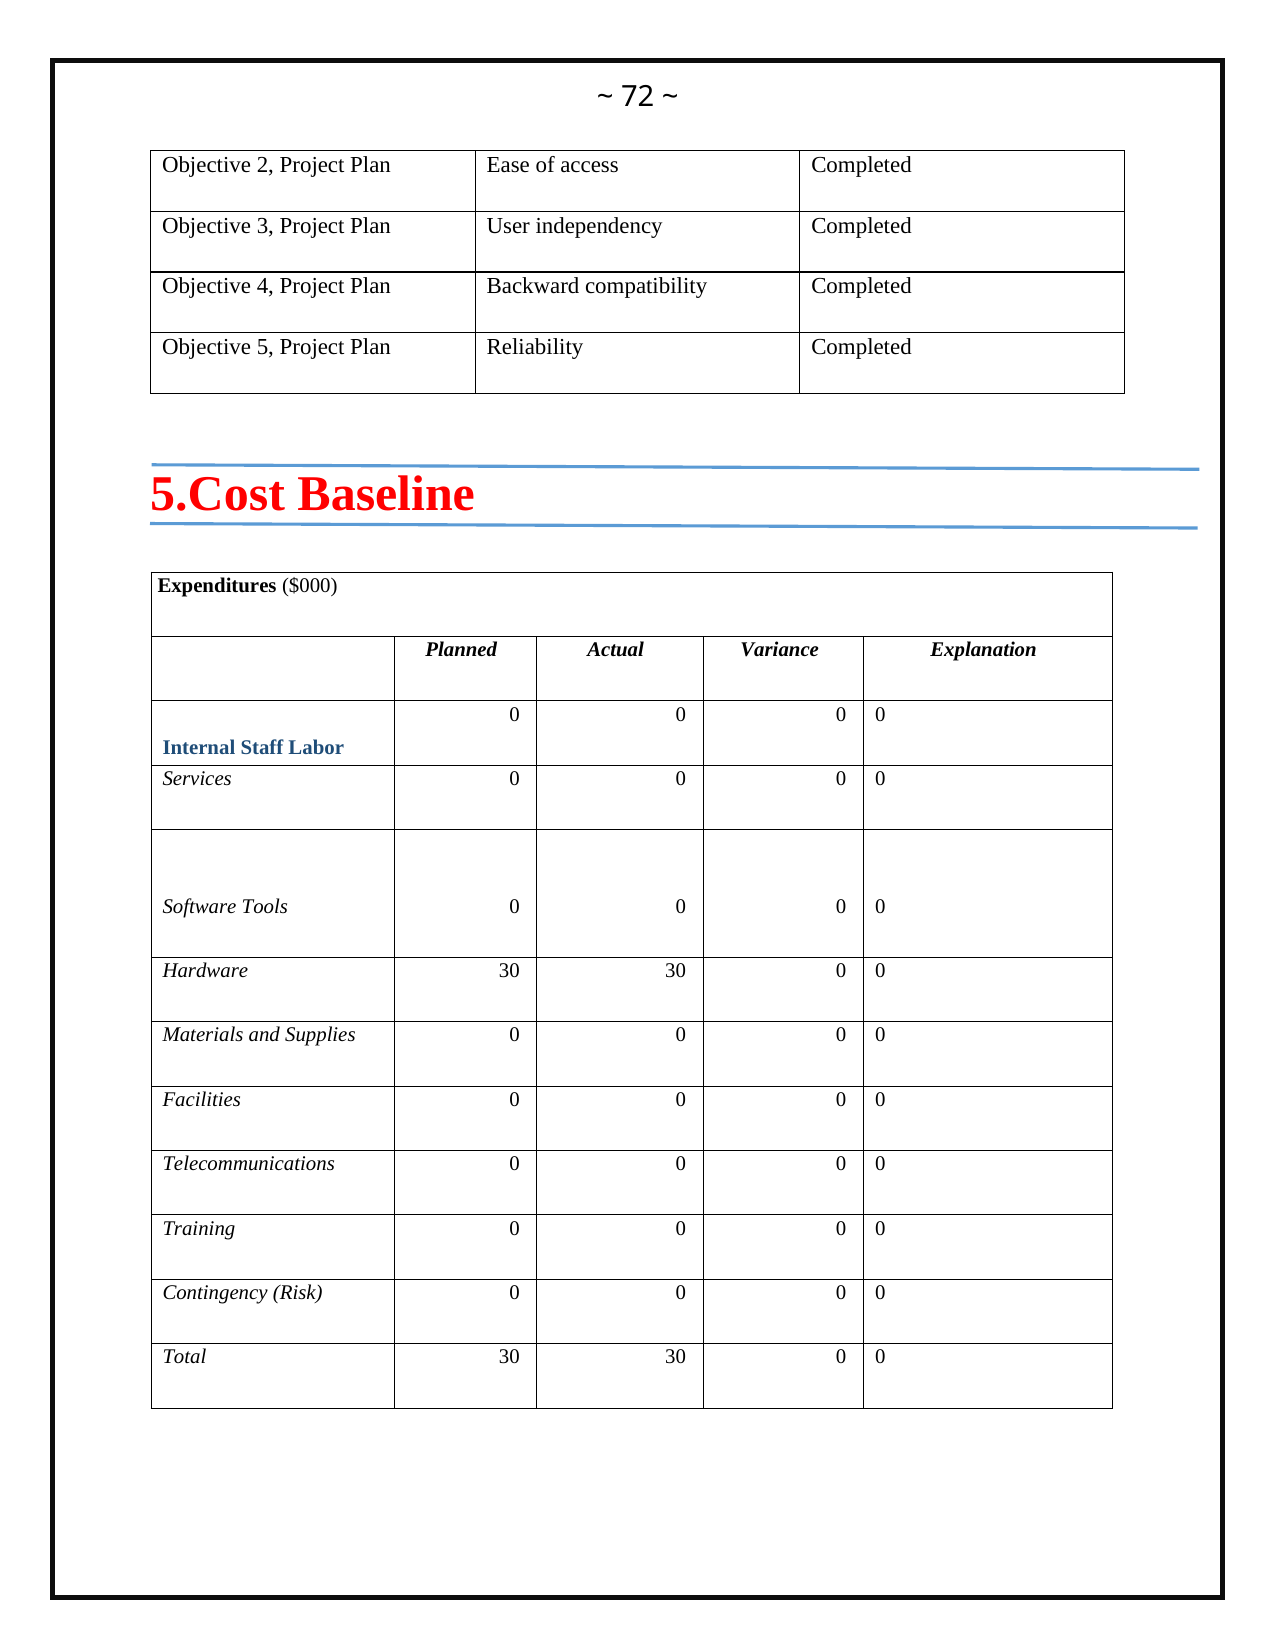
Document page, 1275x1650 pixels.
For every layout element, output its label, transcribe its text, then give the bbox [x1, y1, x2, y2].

table_cell Contingency (Risk) [152, 1280, 394, 1343]
table_cell 0 [864, 1215, 1112, 1279]
table_cell 0 [864, 1151, 1112, 1214]
table_cell 0 [704, 1151, 863, 1214]
table_cell Software Tools [152, 830, 394, 957]
table_cell 0 [537, 830, 703, 957]
table_cell Completed [800, 333, 1124, 393]
table_cell [152, 637, 394, 700]
table_cell 30 [537, 1344, 703, 1407]
table_cell Services [152, 766, 394, 829]
table_cell Planned [395, 637, 536, 700]
text 5.Cost Baseline [150, 463, 1125, 521]
table_cell Reliability [476, 333, 799, 393]
table_cell Objective 3, Project Plan [151, 212, 475, 271]
table_cell 0 [537, 1280, 703, 1343]
table_cell Objective 2, Project Plan [151, 151, 475, 211]
table_cell 0 [395, 1215, 536, 1279]
table_cell Completed [800, 212, 1124, 271]
table_cell 30 [537, 958, 703, 1021]
table_cell 30 [395, 958, 536, 1021]
table_cell User independency [476, 212, 799, 271]
table_cell 0 [704, 1344, 863, 1407]
table_cell 0 [864, 1087, 1112, 1150]
table_header Expenditures ($000) [152, 573, 1112, 636]
table_cell Telecommunications [152, 1151, 394, 1214]
table_cell 0 [395, 830, 536, 957]
table_cell 0 [864, 701, 1112, 765]
table_cell 0 [704, 1022, 863, 1086]
table_cell Variance [704, 637, 863, 700]
table_cell Internal Staff Labor [152, 701, 394, 765]
table_cell 30 [395, 1344, 536, 1407]
table_cell 0 [864, 1022, 1112, 1086]
table_cell Hardware [152, 958, 394, 1021]
table_cell 0 [395, 701, 536, 765]
table_cell Training [152, 1215, 394, 1279]
table_cell Completed [800, 151, 1124, 211]
table_cell Objective 4, Project Plan [151, 273, 475, 332]
table_cell 0 [704, 1087, 863, 1150]
table_cell 0 [704, 1215, 863, 1279]
table_cell 0 [864, 766, 1112, 829]
table_cell Total [152, 1344, 394, 1407]
table_cell 0 [704, 958, 863, 1021]
table_cell 0 [537, 1022, 703, 1086]
table_cell Materials and Supplies [152, 1022, 394, 1086]
table_cell Objective 5, Project Plan [151, 333, 475, 393]
table_cell Facilities [152, 1087, 394, 1150]
table_cell 0 [537, 1087, 703, 1150]
table_cell Ease of access [476, 151, 799, 211]
table_cell 0 [395, 1022, 536, 1086]
table_cell 0 [395, 1280, 536, 1343]
table_cell 0 [864, 958, 1112, 1021]
table_cell 0 [704, 1280, 863, 1343]
table_cell 0 [395, 766, 536, 829]
table_cell 0 [704, 701, 863, 765]
table_cell 0 [864, 830, 1112, 957]
table_cell 0 [704, 830, 863, 957]
table_cell Actual [537, 637, 703, 700]
table_cell 0 [537, 766, 703, 829]
table_cell 0 [704, 766, 863, 829]
table_cell 0 [395, 1087, 536, 1150]
table_cell 0 [537, 701, 703, 765]
table_cell Backward compatibility [476, 273, 799, 332]
table_cell Explanation [864, 637, 1112, 700]
table_cell 0 [537, 1151, 703, 1214]
table_cell 0 [864, 1280, 1112, 1343]
table_cell Completed [800, 273, 1124, 332]
table_cell 0 [537, 1215, 703, 1279]
table_cell 0 [864, 1344, 1112, 1407]
table_cell 0 [395, 1151, 536, 1214]
